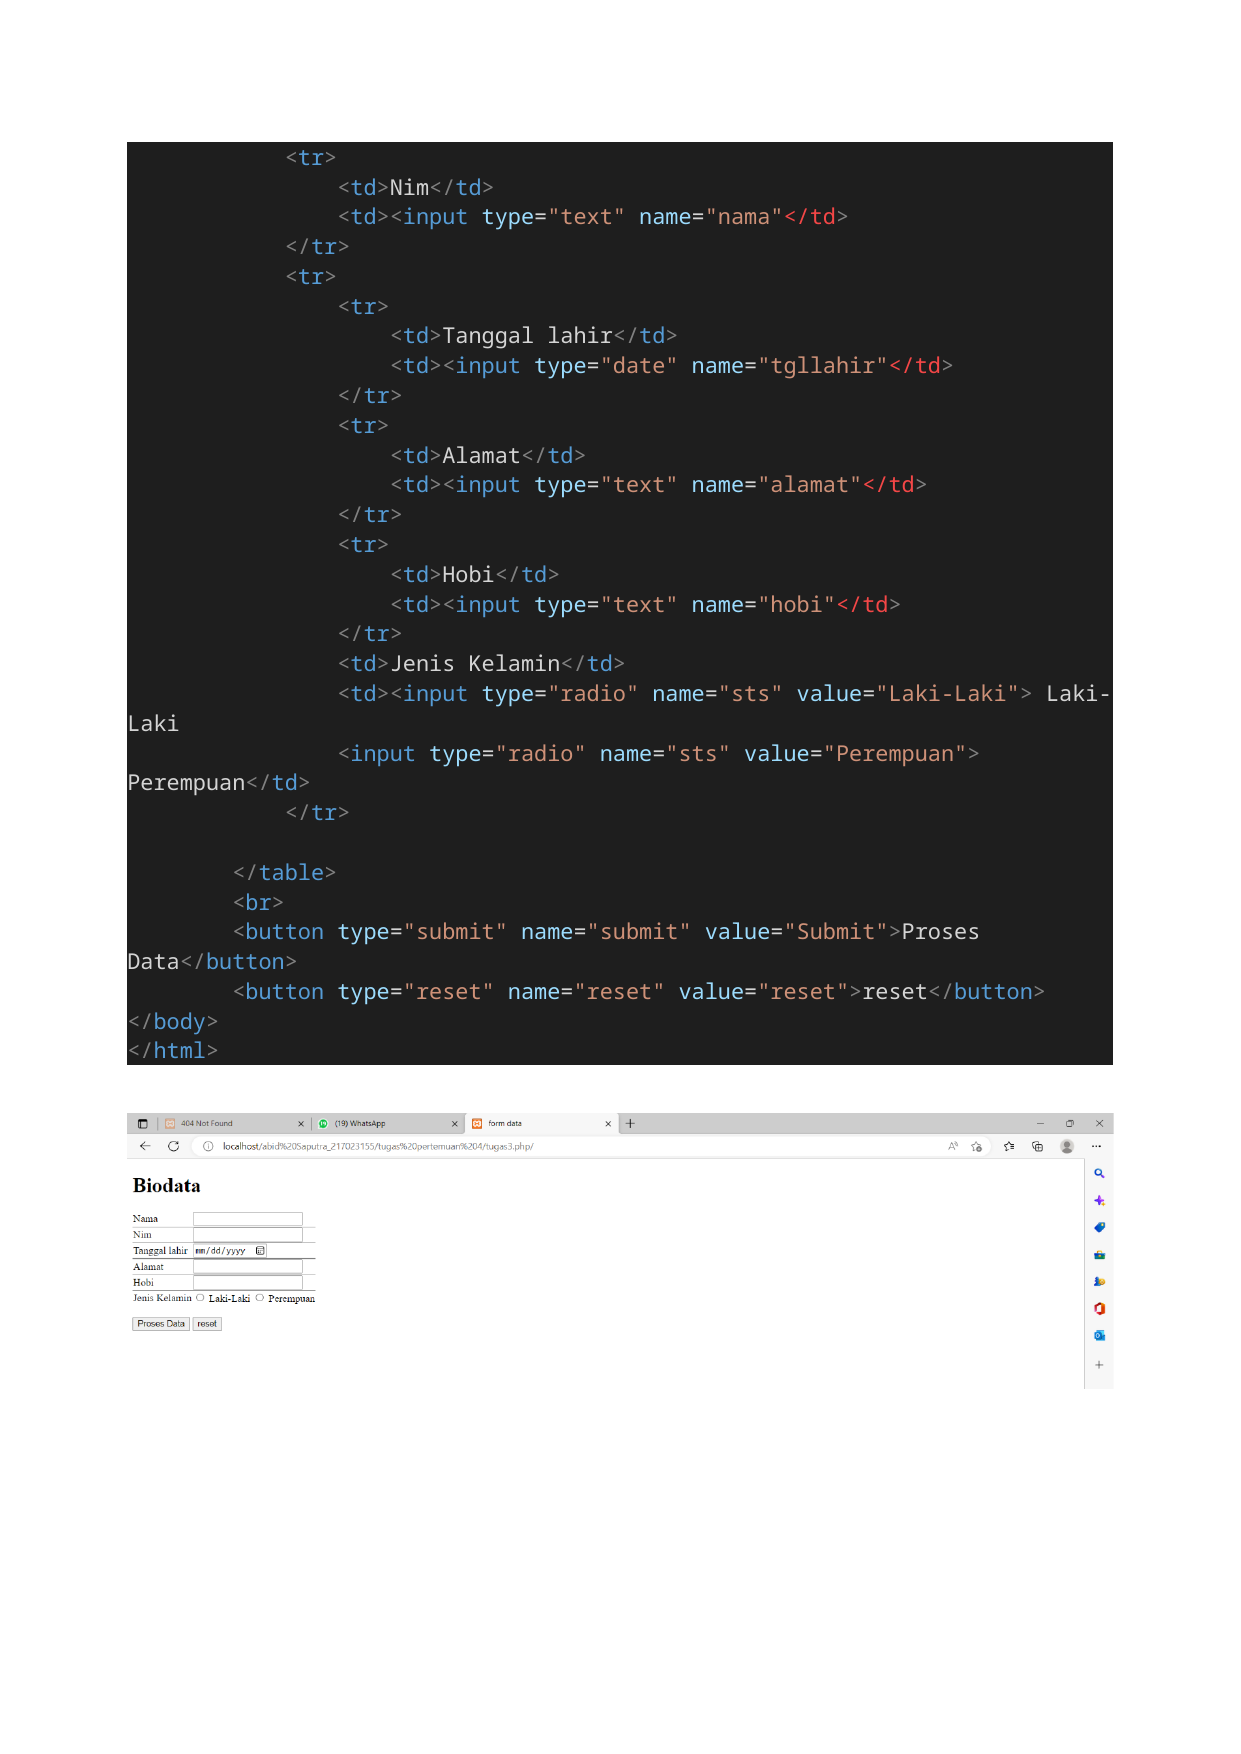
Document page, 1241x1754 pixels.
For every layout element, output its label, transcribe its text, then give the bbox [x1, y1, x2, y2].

text <td>Hobi</td> [127, 559, 1113, 588]
text <tr> [127, 291, 1113, 320]
text </tr> [127, 380, 1113, 410]
text <tr> [127, 142, 1113, 171]
text <td>Tanggal lahir</td> [127, 320, 1113, 350]
text </tr> [127, 618, 1113, 648]
text </table> [127, 857, 1113, 886]
text </html> [127, 1035, 1113, 1065]
text </tr> [127, 797, 1113, 827]
text <br> [127, 886, 1113, 916]
text <tr> [127, 410, 1113, 439]
text <tr> [127, 529, 1113, 559]
text <tr> [127, 261, 1113, 291]
text <input type="radio" name="sts" value="Perempuan"> Perempuan</td> [127, 737, 1113, 797]
text <td><input type="radio" name="sts" value="Laki-Laki"> Laki-Laki [127, 678, 1113, 737]
text <td><input type="date" name="tgllahir"</td> [127, 350, 1113, 380]
text <td>Jenis Kelamin</td> [127, 648, 1113, 678]
text <td>Nim</td> [127, 171, 1113, 201]
text <button type="reset" name="reset" value="reset">reset</button> [127, 976, 1113, 1006]
text <td><input type="text" name="nama"</td> [127, 201, 1113, 231]
text </tr> [127, 499, 1113, 529]
text <td><input type="text" name="alamat"</td> [127, 469, 1113, 499]
text <td><input type="text" name="hobi"</td> [127, 588, 1113, 618]
text <td>Alamat</td> [127, 439, 1113, 469]
text <button type="submit" name="submit" value="Submit">Proses Data</button> [127, 916, 1113, 976]
text </tr> [127, 231, 1113, 261]
picture [127, 1113, 1114, 1389]
text </body> [127, 1006, 1113, 1035]
